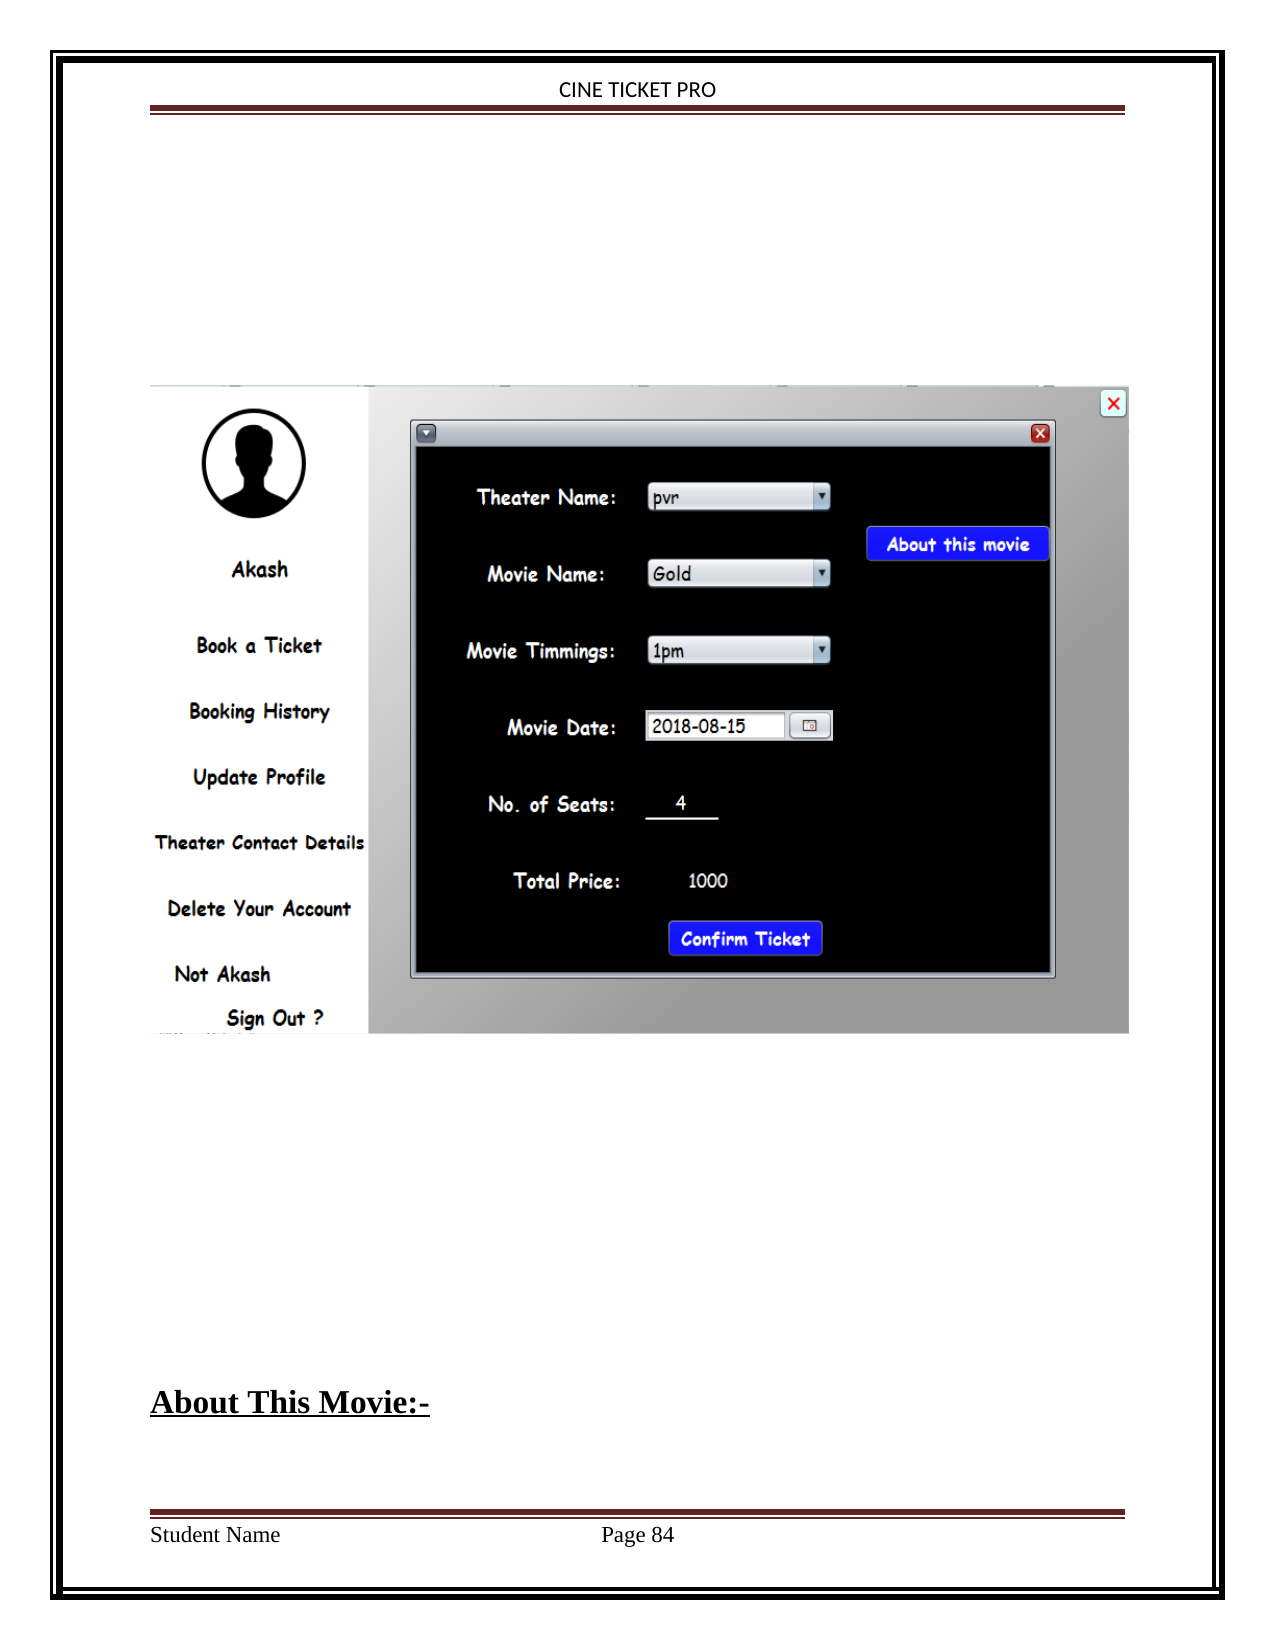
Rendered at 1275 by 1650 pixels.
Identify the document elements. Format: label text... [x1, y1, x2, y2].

picture [150, 385, 1130, 1034]
text About This Movie:- [150, 1382, 1125, 1420]
